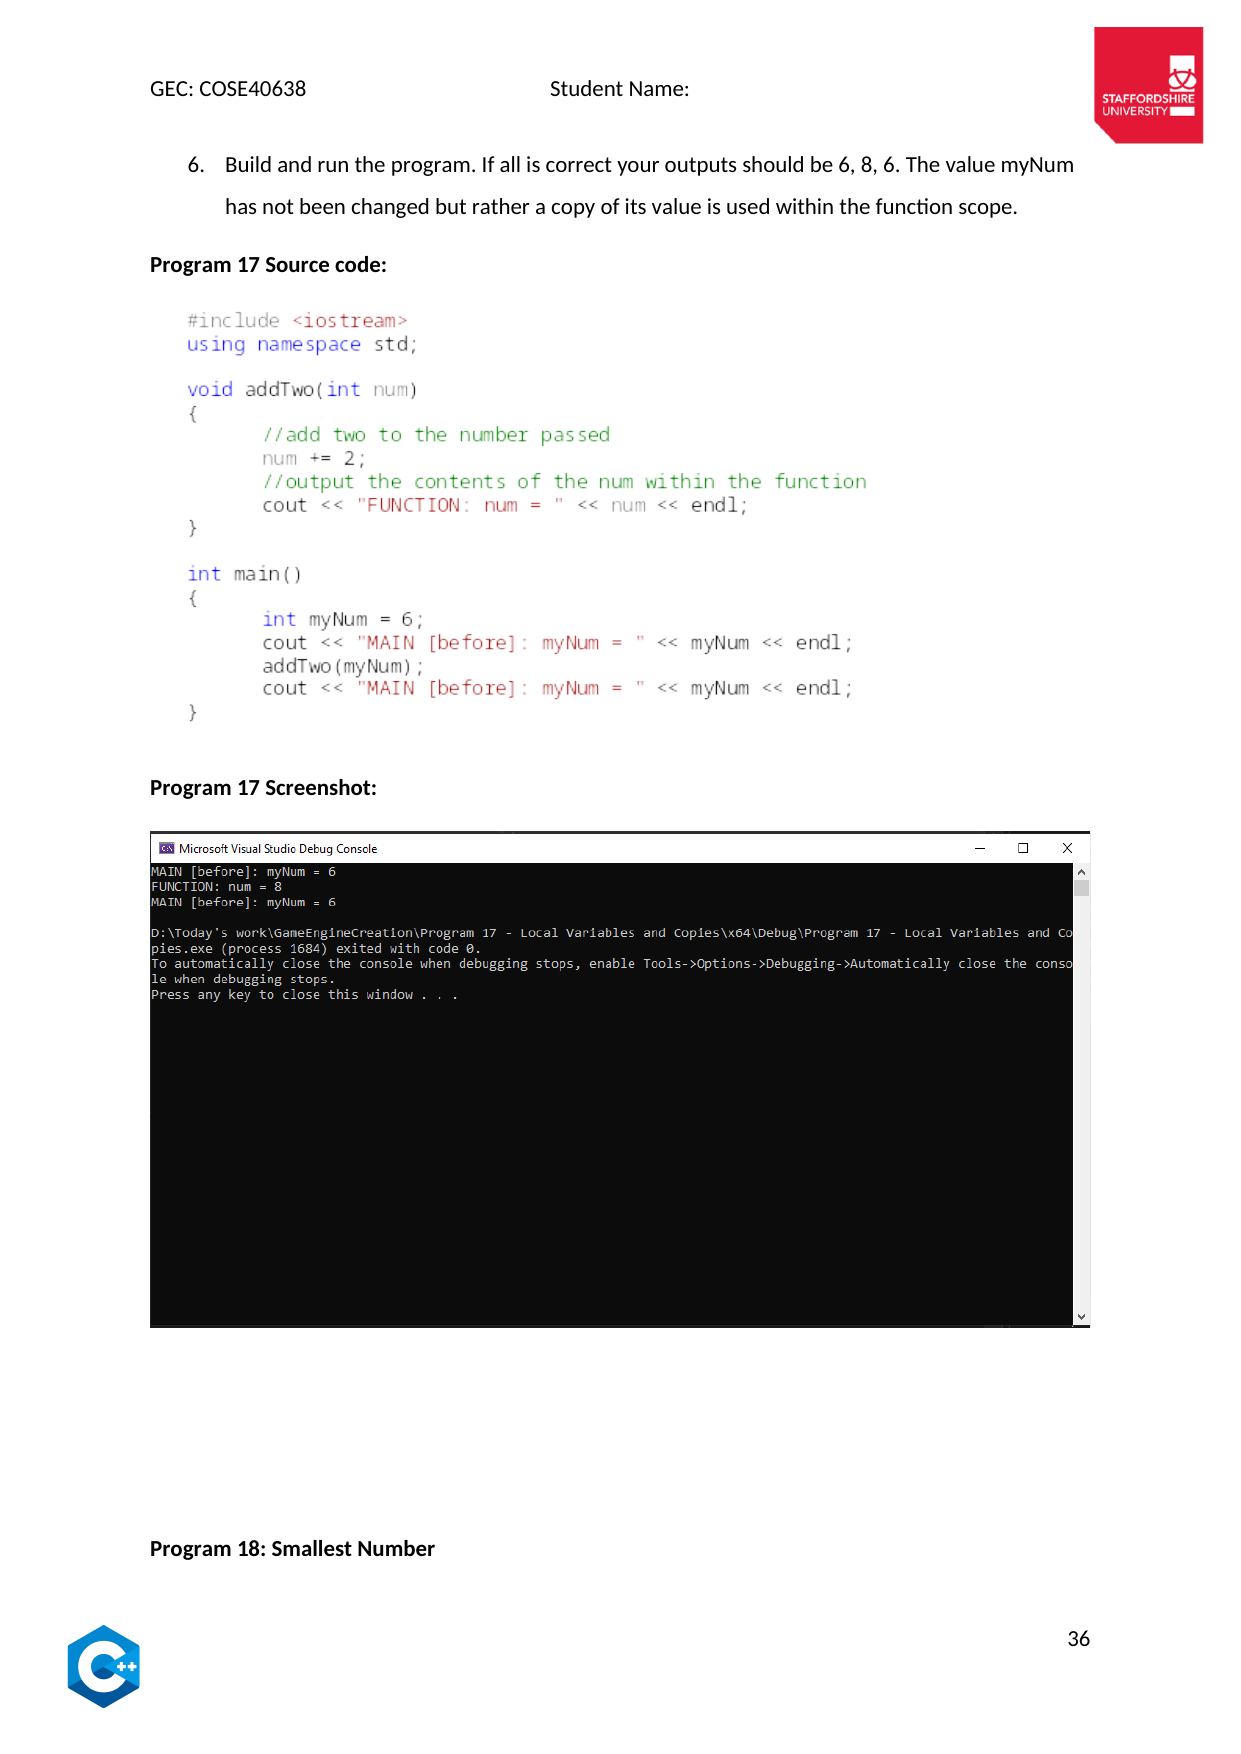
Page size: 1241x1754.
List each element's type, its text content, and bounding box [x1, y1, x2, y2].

text Program 17 Screenshot: [150, 773, 1090, 801]
picture [53, 1625, 150, 1708]
picture [1088, 27, 1209, 148]
list Build and run the program. If all is correct your outputs should be 6, 8, 6. The value myNum has not been changed but rather a copy of its value is used within the function scope. [187, 150, 1090, 220]
text Program 18: Smallest Number [150, 1534, 1090, 1562]
picture [150, 831, 1091, 1328]
text Program 17 Source code: [150, 251, 1090, 279]
